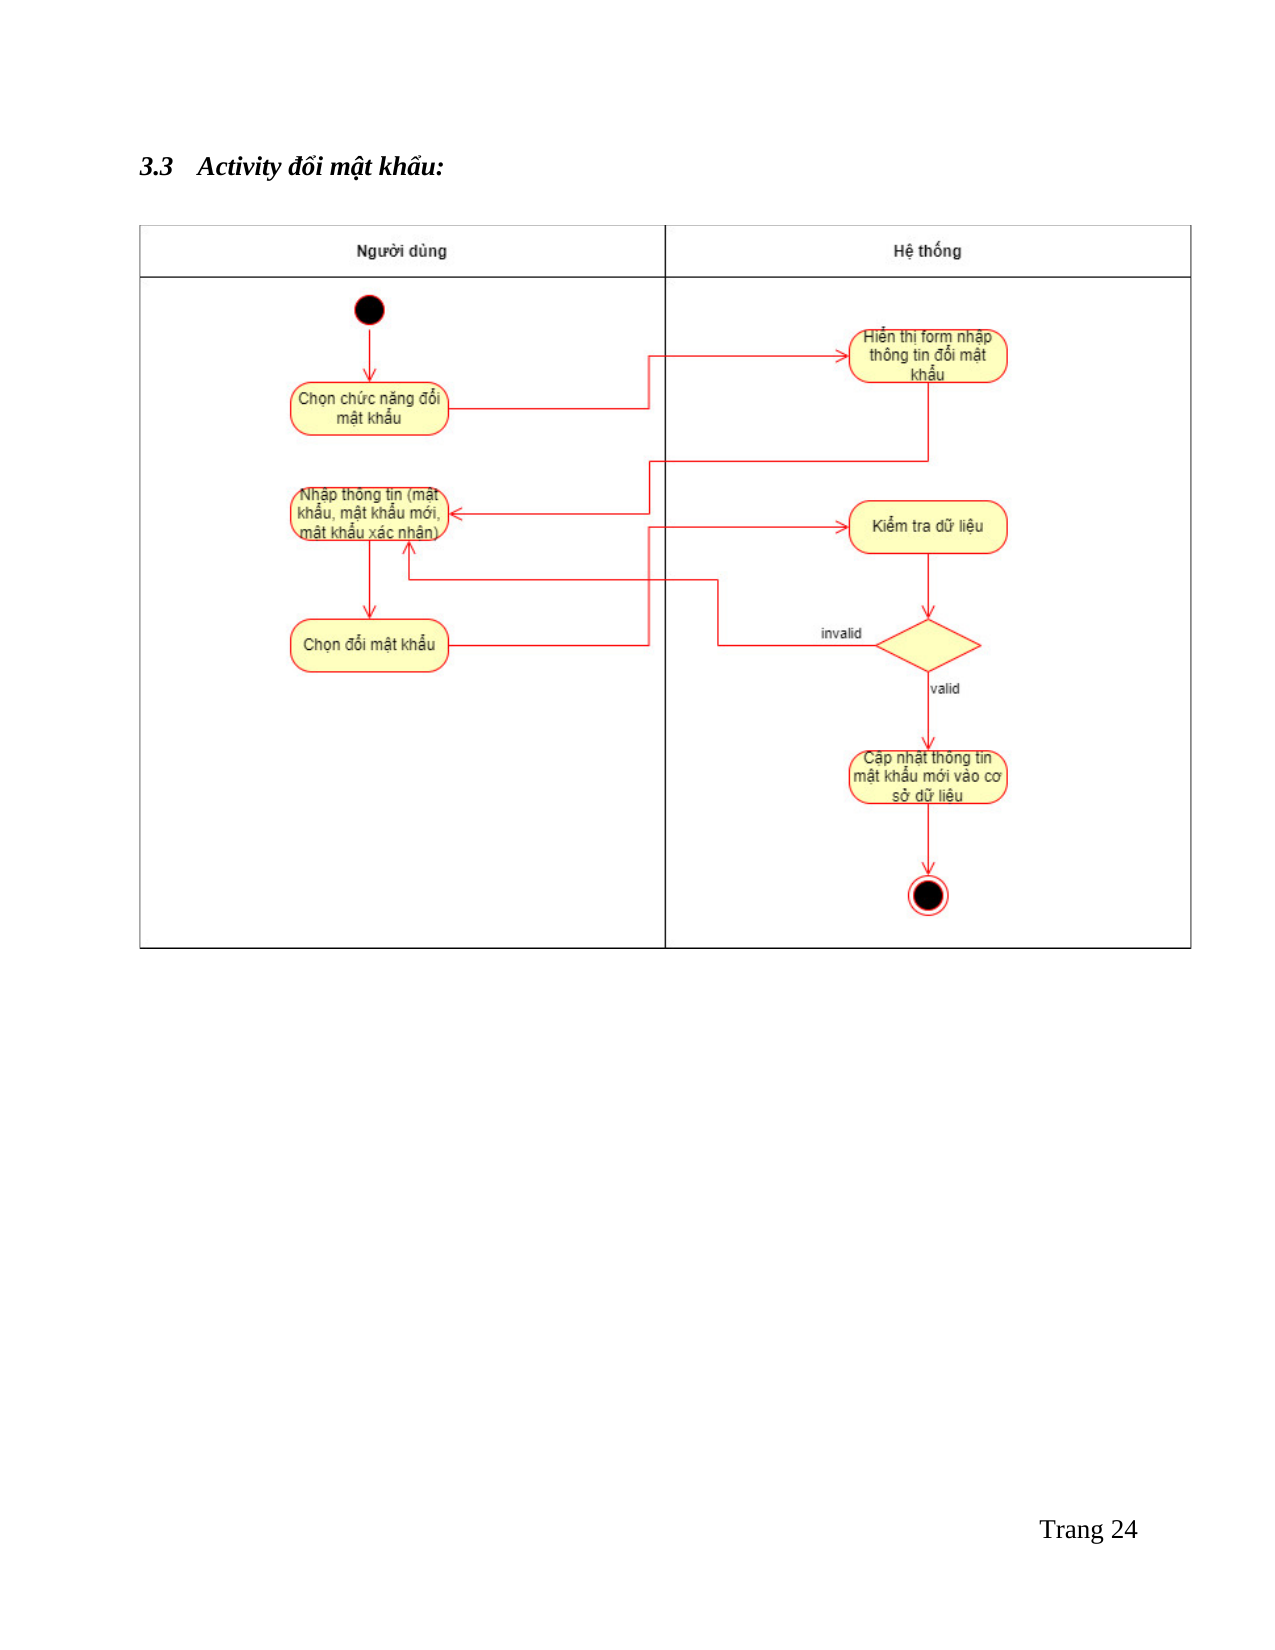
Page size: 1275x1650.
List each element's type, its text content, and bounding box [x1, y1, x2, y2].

picture [139, 225, 1192, 949]
subtitle Activity đổi mật khẩu: [139, 150, 1137, 181]
